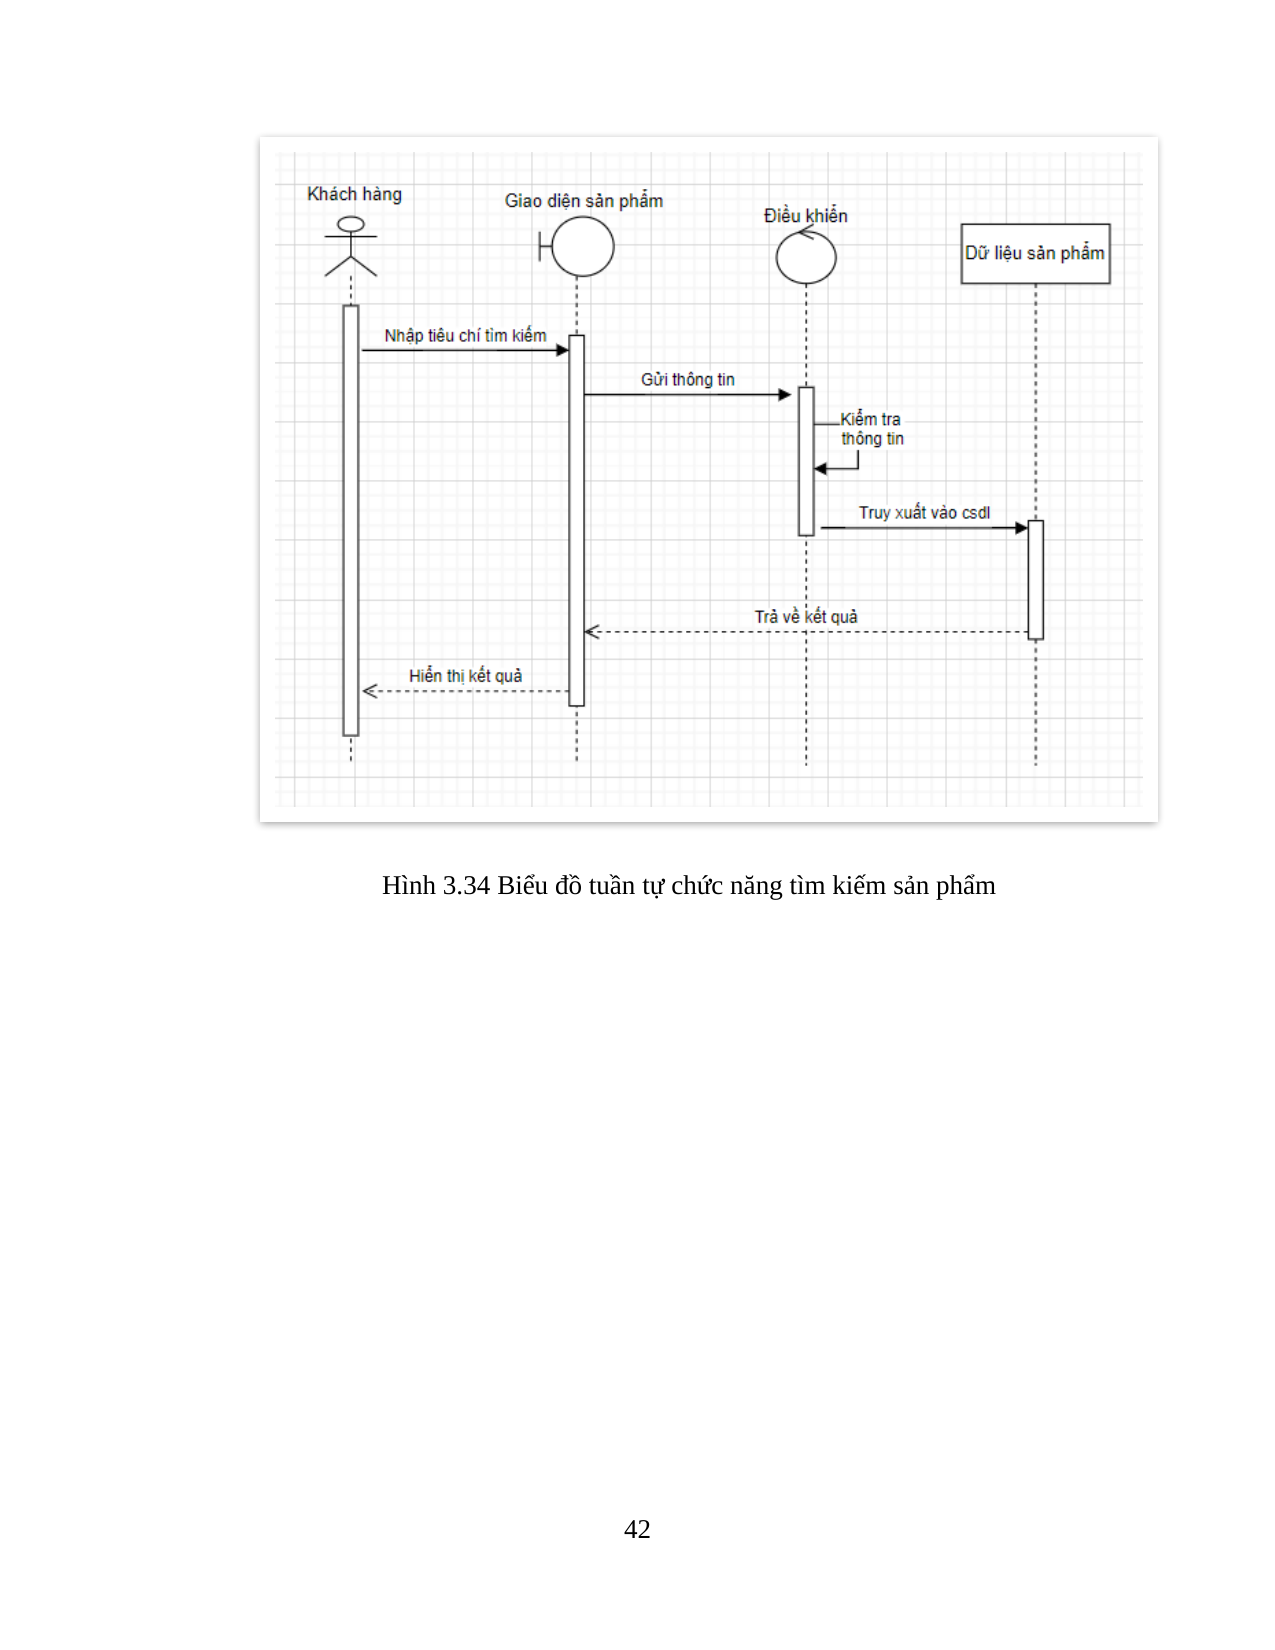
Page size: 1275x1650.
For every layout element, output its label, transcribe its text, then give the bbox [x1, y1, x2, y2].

list Hình 3.34 Biểu đồ tuần tự chức năng tìm kiếm sản phẩm [253, 869, 1125, 900]
picture [275, 152, 1143, 807]
